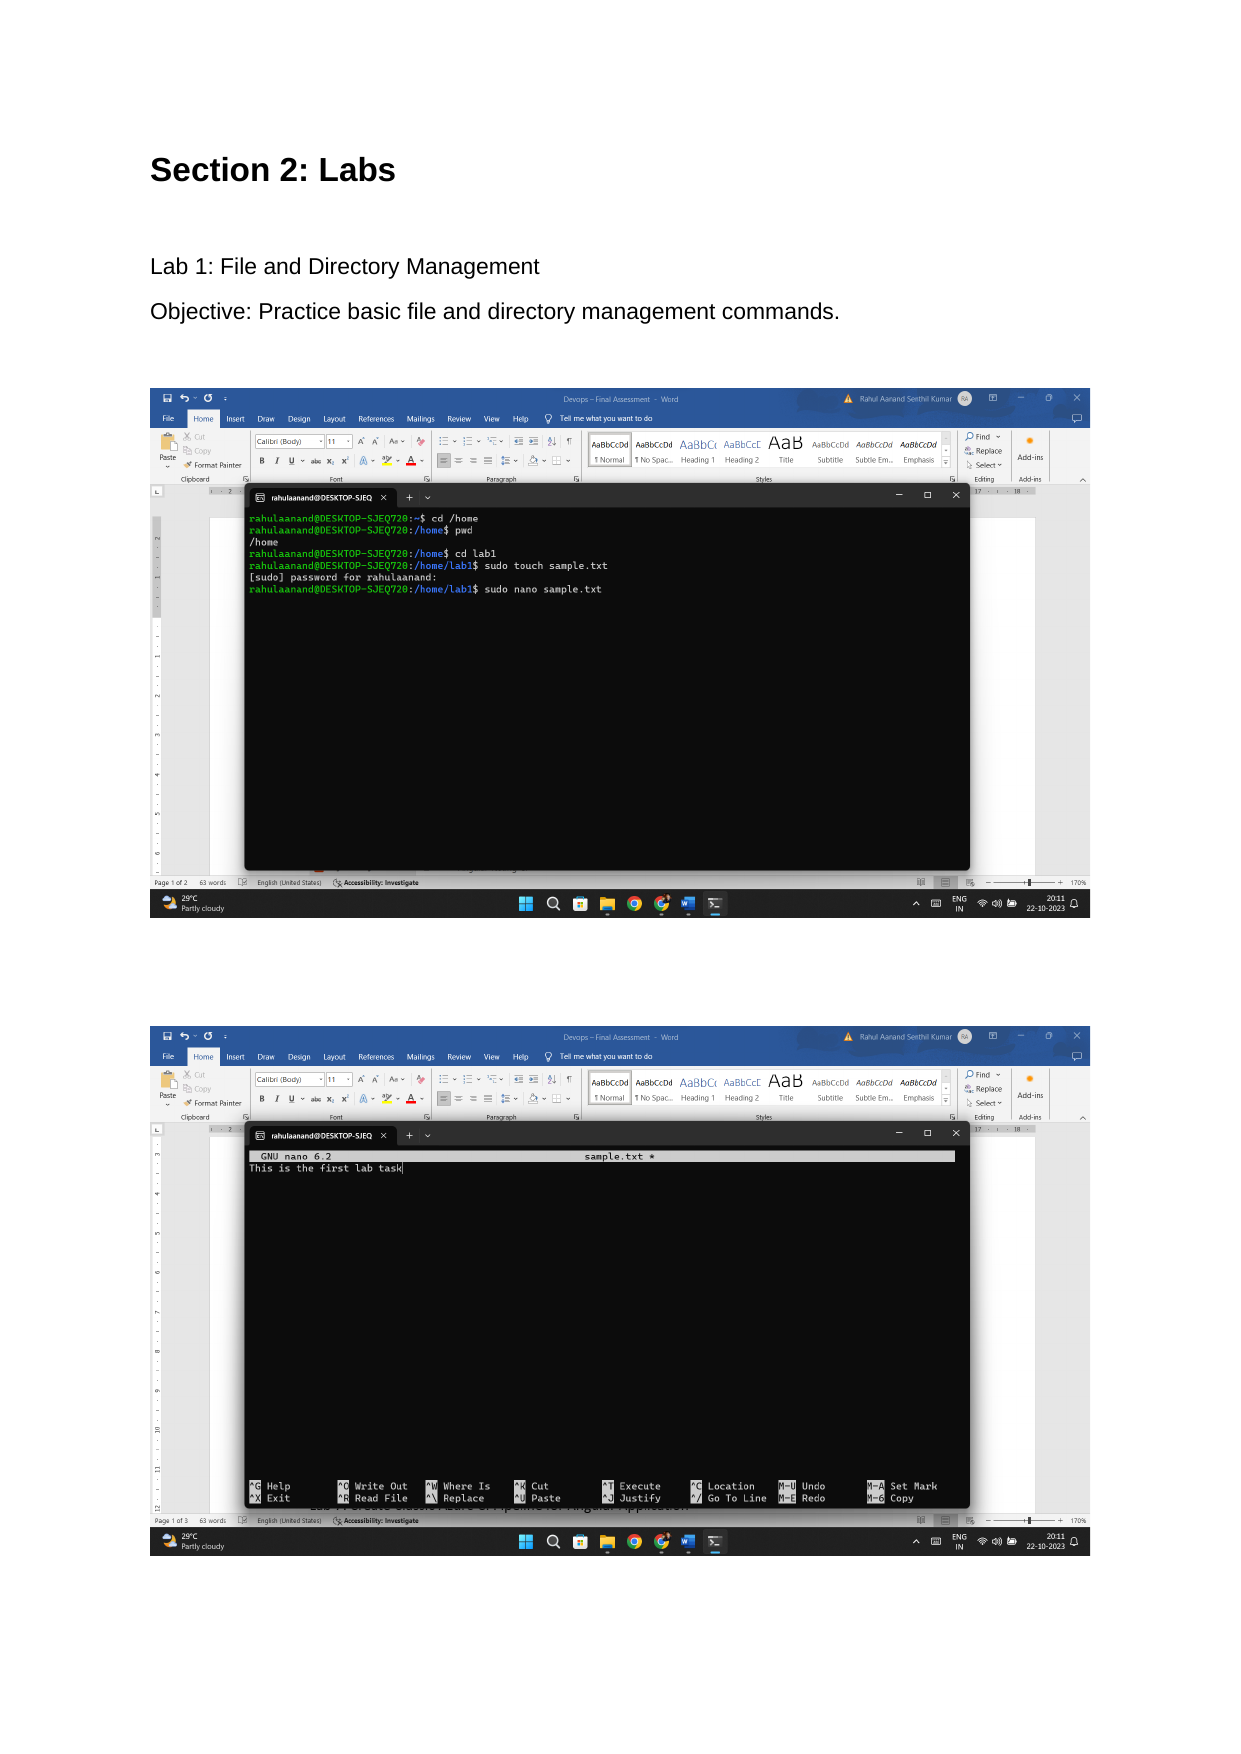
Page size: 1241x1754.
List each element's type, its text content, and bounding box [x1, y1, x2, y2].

text Section 2: Labs [150, 150, 1090, 188]
text Objective: Practice basic file and directory management commands. [150, 298, 1090, 325]
picture [150, 388, 1091, 918]
picture [150, 1026, 1091, 1556]
text Lab 1: File and Directory Management [150, 253, 1090, 279]
